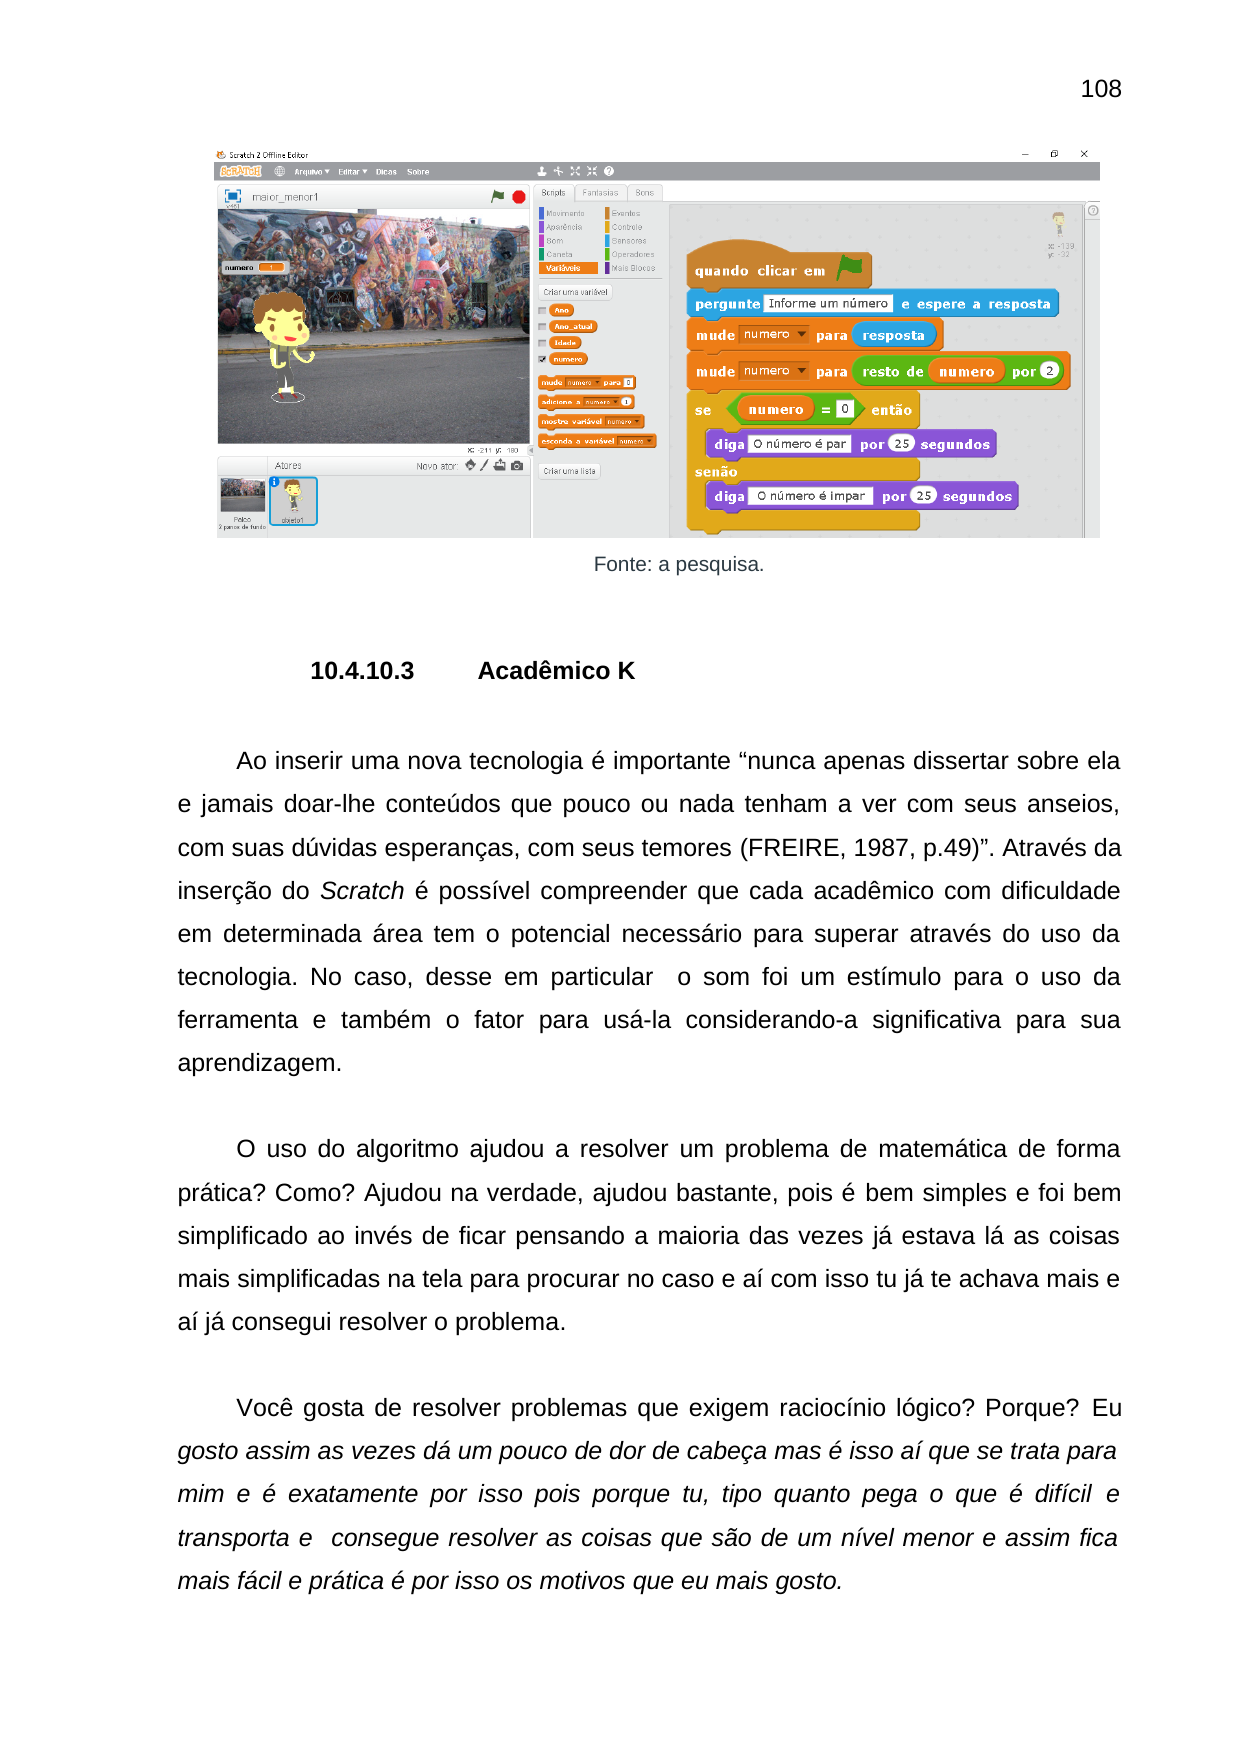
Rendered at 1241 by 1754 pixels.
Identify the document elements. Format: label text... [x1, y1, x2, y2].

text Fonte: a pesquisa. [177, 552, 1122, 576]
text O uso do algoritmo ajudou a resolver um problema de matemática de forma prática? Como? Ajudou na verdade, ajudou bastante, pois é bem simples e foi bem simplificado ao invés de ficar pensando a maioria das vezes já estava lá as coisas mais simplificadas na tela para procurar no caso e aí com isso tu já te achava mais e aí já consegui resolver o problema. [177, 1134, 1122, 1336]
subtitle Acadêmico K [251, 656, 1122, 685]
picture [214, 147, 1100, 538]
text Você gosta de resolver problemas que exigem raciocínio lógico? Porque? Eu gosto assim as vezes dá um pouco de dor de cabeça mas é isso aí que se trata para mim e é exatamente por isso pois porque tu, tipo quanto pega o que é difícil e transporta e consegue resolver as coisas que são de um nível menor e assim fica mais fácil e prática é por isso os motivos que eu mais gosto. [177, 1393, 1122, 1594]
text Ao inserir uma nova tecnologia é importante “nunca apenas dissertar sobre ela e jamais doar-lhe conteúdos que pouco ou nada tenham a ver com seus anseios, com suas dúvidas esperanças, com seus temores (FREIRE, 1987, p.49)”. Através da inserção do Scratch é possível compreender que cada acadêmico com dificuldade em determinada área tem o potencial necessário para superar através do uso da tecnologia. No caso, desse em particular o som foi um estímulo para o uso da ferramenta e também o fator para usá-la considerando-a significativa para sua aprendizagem. [177, 746, 1122, 1077]
